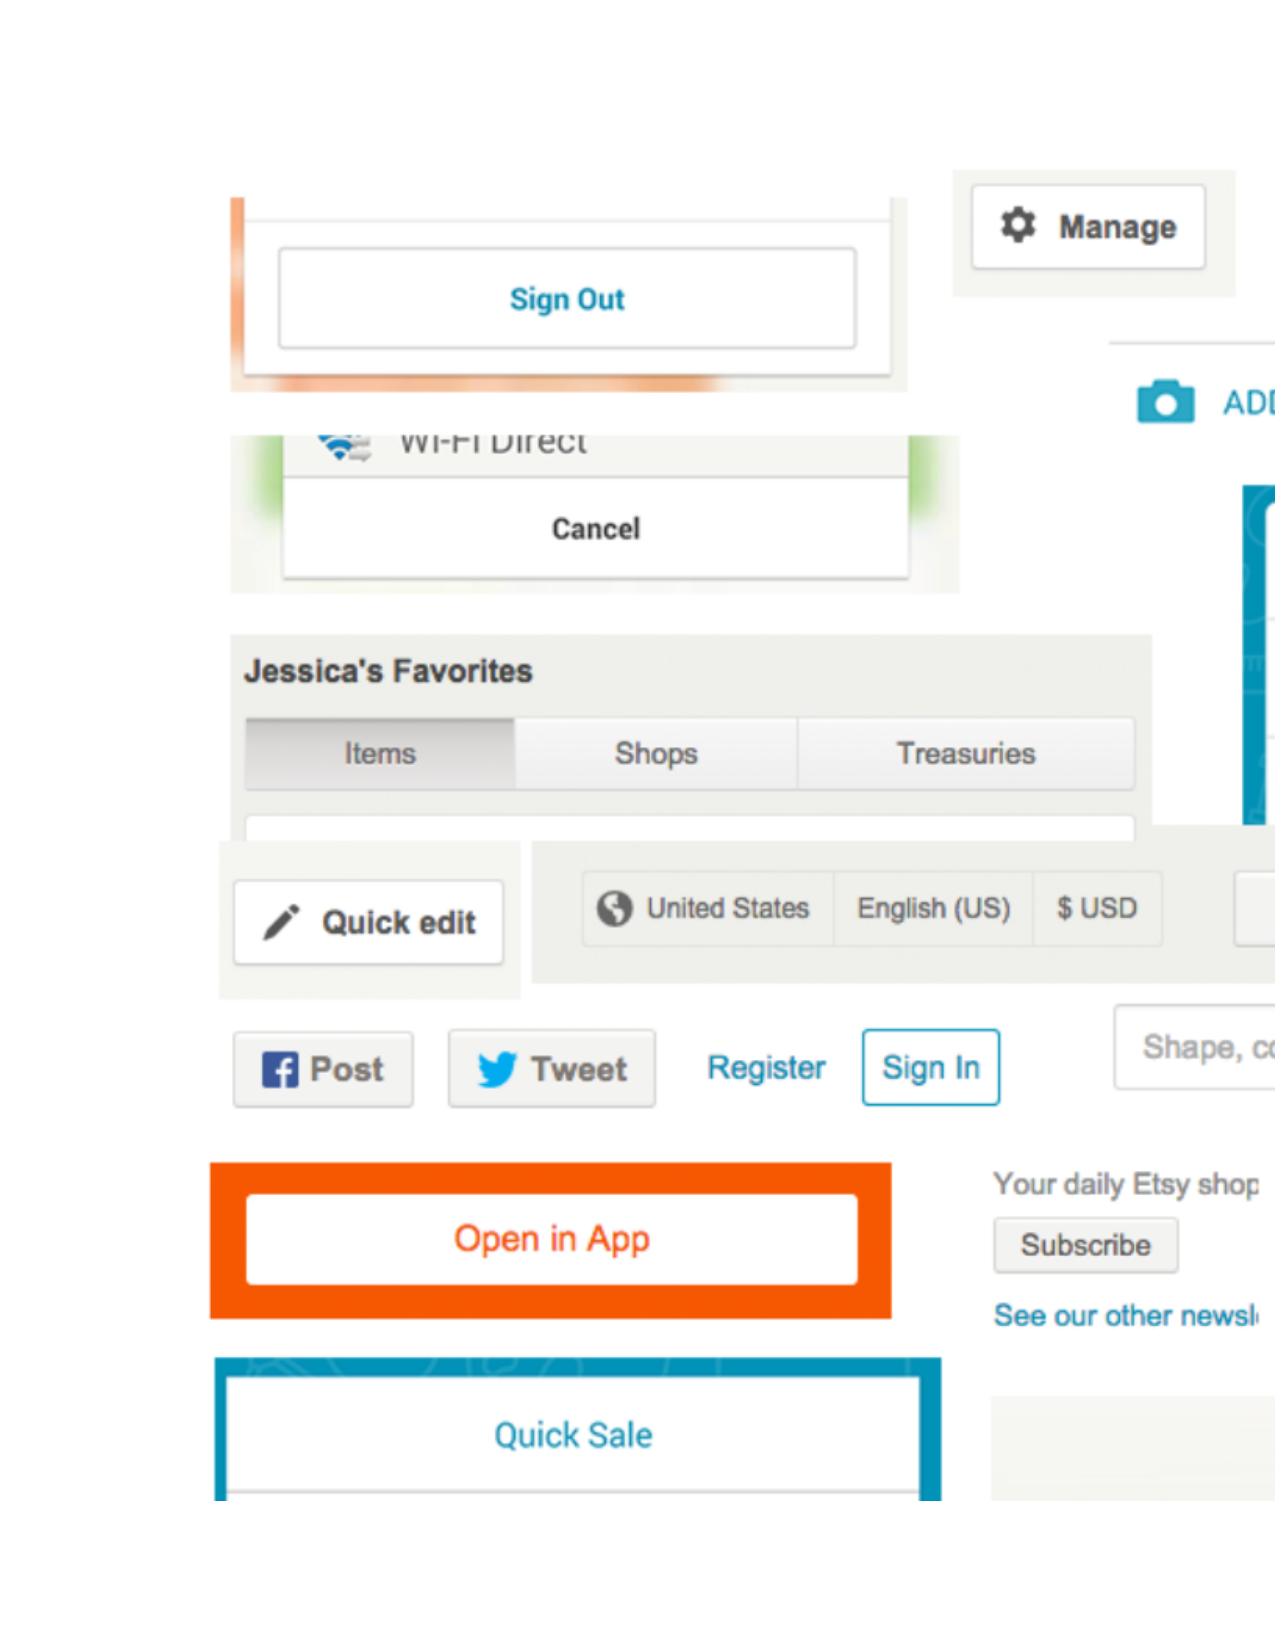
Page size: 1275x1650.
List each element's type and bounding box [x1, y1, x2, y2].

picture [150, 150, 1275, 1501]
